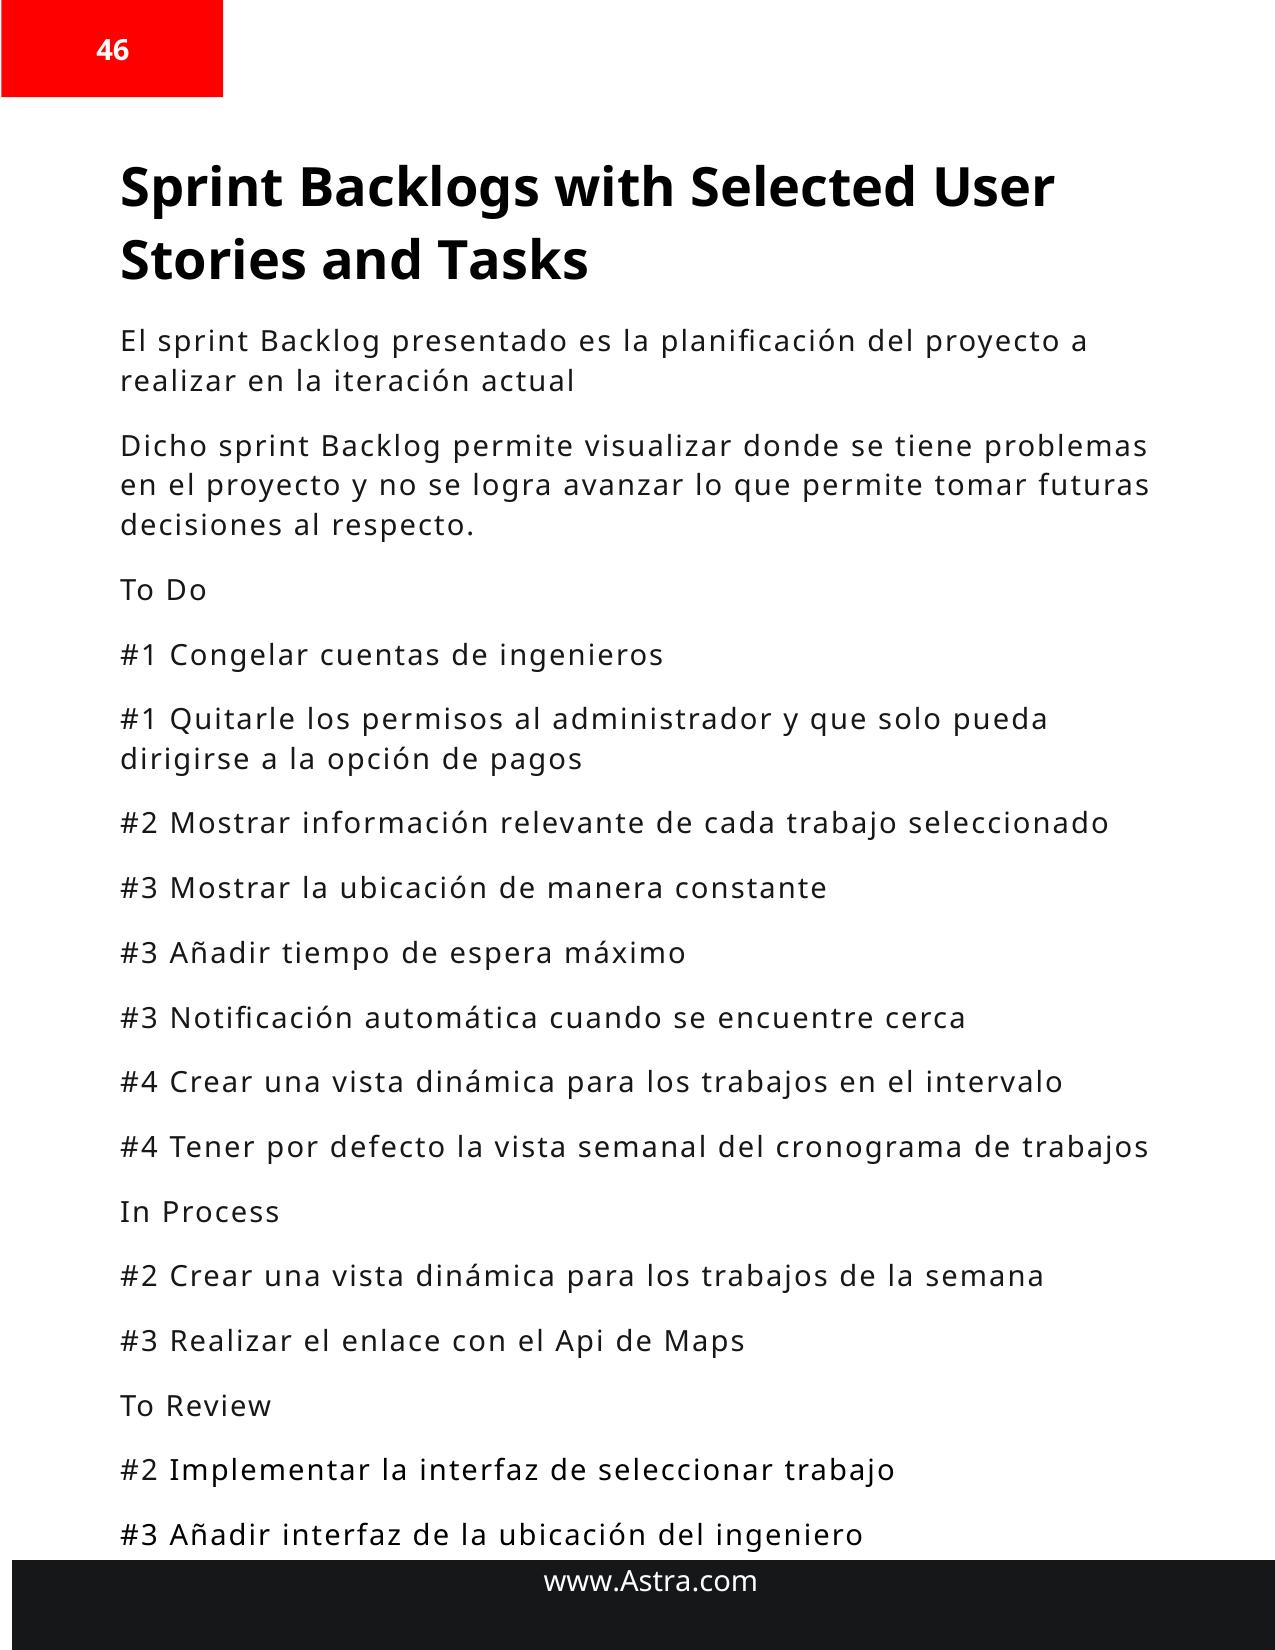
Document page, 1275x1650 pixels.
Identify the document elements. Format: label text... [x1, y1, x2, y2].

subtitle #4 Tener por defecto la vista semanal del cronograma de trabajos [120, 1126, 1181, 1166]
subtitle #2 Mostrar información relevante de cada trabajo seleccionado [120, 803, 1181, 842]
subtitle #4 Crear una vista dinámica para los trabajos en el intervalo [120, 1062, 1181, 1101]
subtitle #1 Quitarle los permisos al administrador y que solo pueda dirigirse a la opción de pagos [120, 698, 1181, 778]
subtitle Dicho sprint Backlog permite visualizar donde se tiene problemas en el proyecto y no se logra avanzar lo que permite tomar futuras decisiones al respecto. [120, 425, 1181, 544]
subtitle To Review [120, 1385, 1181, 1425]
subtitle #2 Implementar la interfaz de seleccionar trabajo [120, 1450, 1181, 1489]
subtitle #3 Notificación automática cuando se encuentre cerca [120, 997, 1181, 1037]
subtitle #2 Crear una vista dinámica para los trabajos de la semana [120, 1256, 1181, 1295]
subtitle #3 Añadir interfaz de la ubicación del ingeniero [120, 1514, 1181, 1554]
subtitle In Process [120, 1191, 1181, 1231]
subtitle Sprint Backlogs with Selected User Stories and Tasks [120, 148, 1181, 296]
subtitle To Do [120, 569, 1181, 609]
subtitle #1 Congelar cuentas de ingenieros [120, 634, 1181, 673]
subtitle #3 Añadir tiempo de espera máximo [120, 932, 1181, 972]
subtitle #3 Mostrar la ubicación de manera constante [120, 867, 1181, 907]
subtitle #3 Realizar el enlace con el Api de Maps [120, 1320, 1181, 1360]
subtitle El sprint Backlog presentado es la planificación del proyecto a realizar en la iteración actual [120, 321, 1181, 400]
